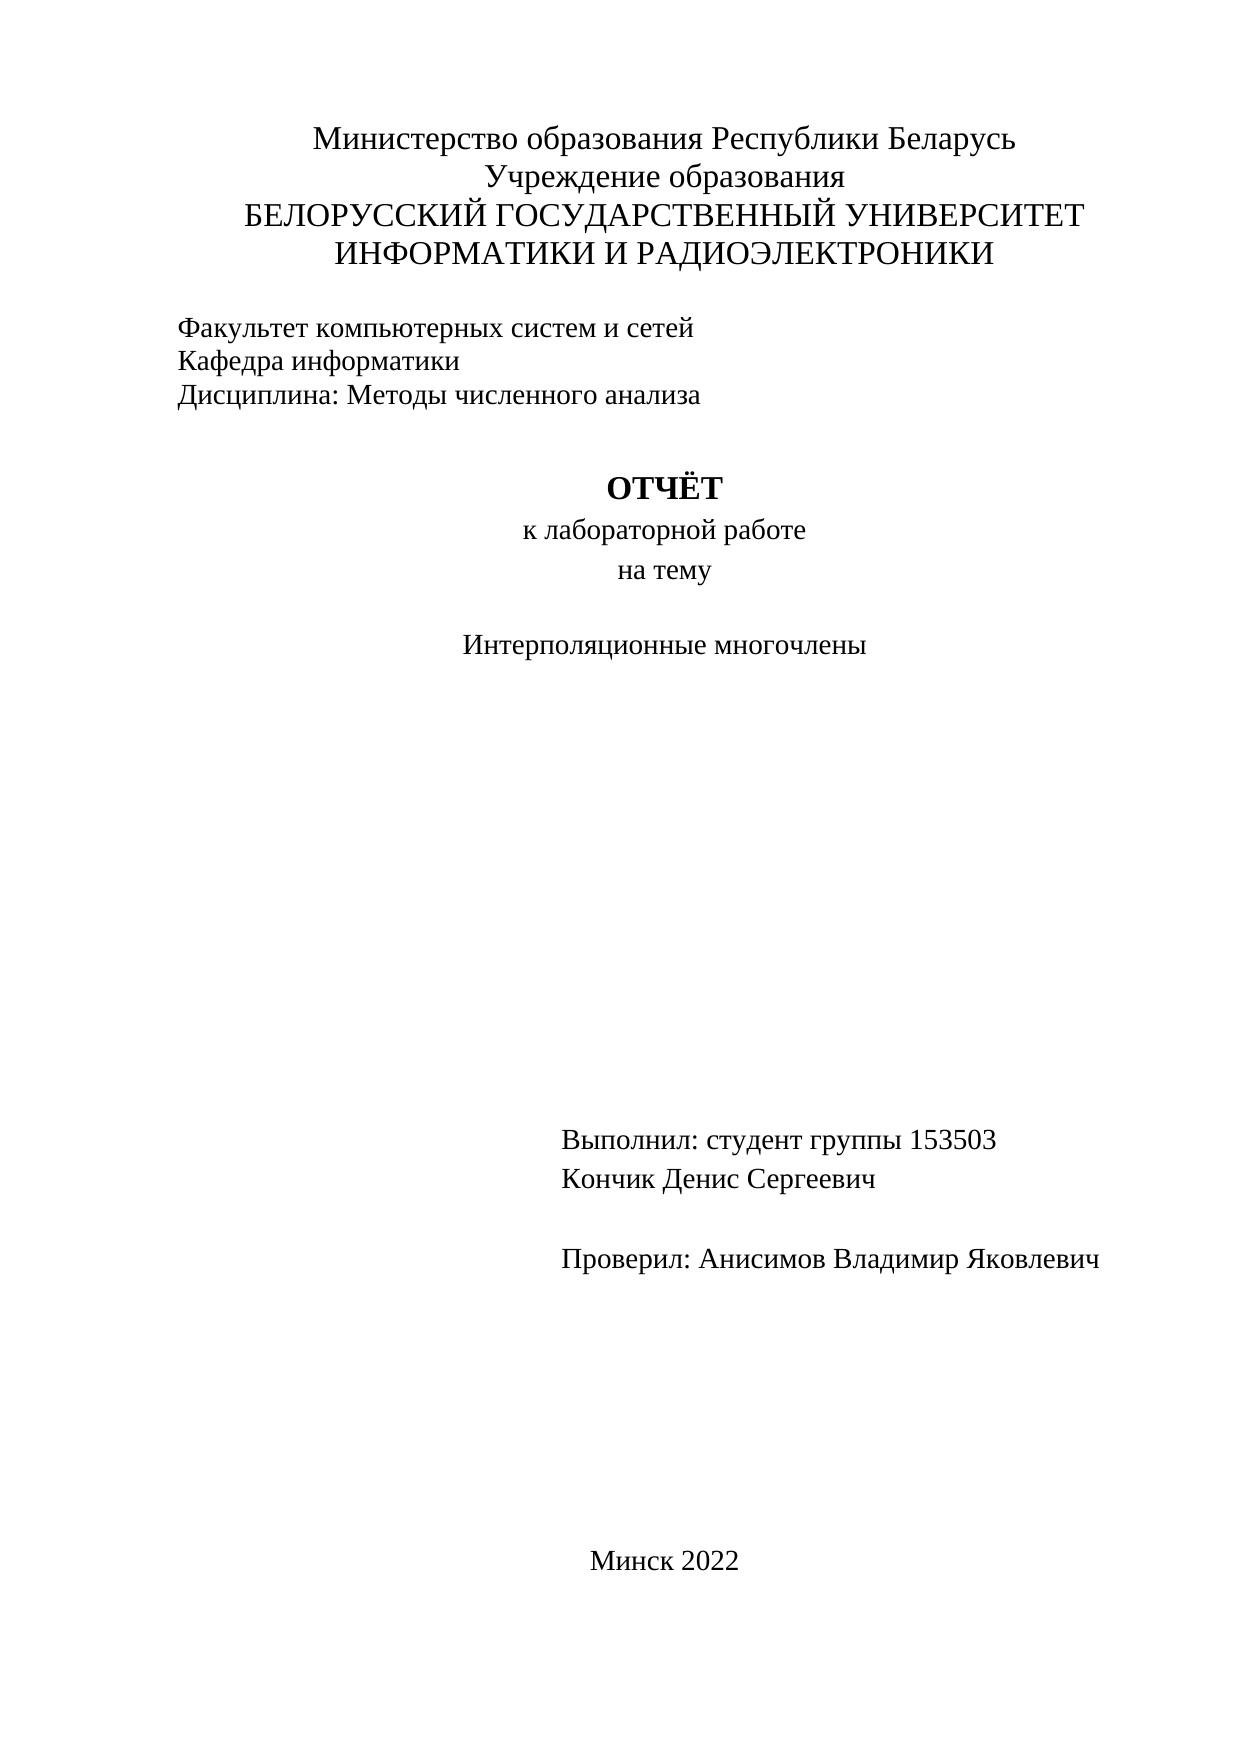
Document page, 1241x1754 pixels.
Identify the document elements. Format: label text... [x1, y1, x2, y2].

text Министерство образования Республики Беларусь [177, 118, 1152, 156]
text БЕЛОРУССКИЙ ГОСУДАРСТВЕННЫЙ УНИВЕРСИТЕТ [177, 195, 1152, 233]
text Выполнил: студент группы 153503 [177, 1122, 1152, 1155]
text Кончик Денис Сергеевич [177, 1162, 1152, 1195]
text Интерполяционные многочлены [177, 627, 1152, 661]
text к лабораторной работе [177, 512, 1152, 546]
text Проверил: Анисимов Владимир Яковлевич [177, 1241, 1152, 1275]
text Факультет компьютерных систем и сетей [177, 310, 1152, 343]
text Учреждение образования [177, 156, 1152, 195]
text Кафедра информатики [177, 343, 1152, 377]
text Дисциплина: Методы численного анализа [177, 377, 1152, 410]
text ОТЧЁТ [177, 468, 1152, 506]
text ИНФОРМАТИКИ И РАДИОЭЛЕКТРОНИКИ [177, 233, 1152, 271]
text на тему [177, 552, 1152, 586]
text Минск 2022 [177, 1543, 1152, 1576]
